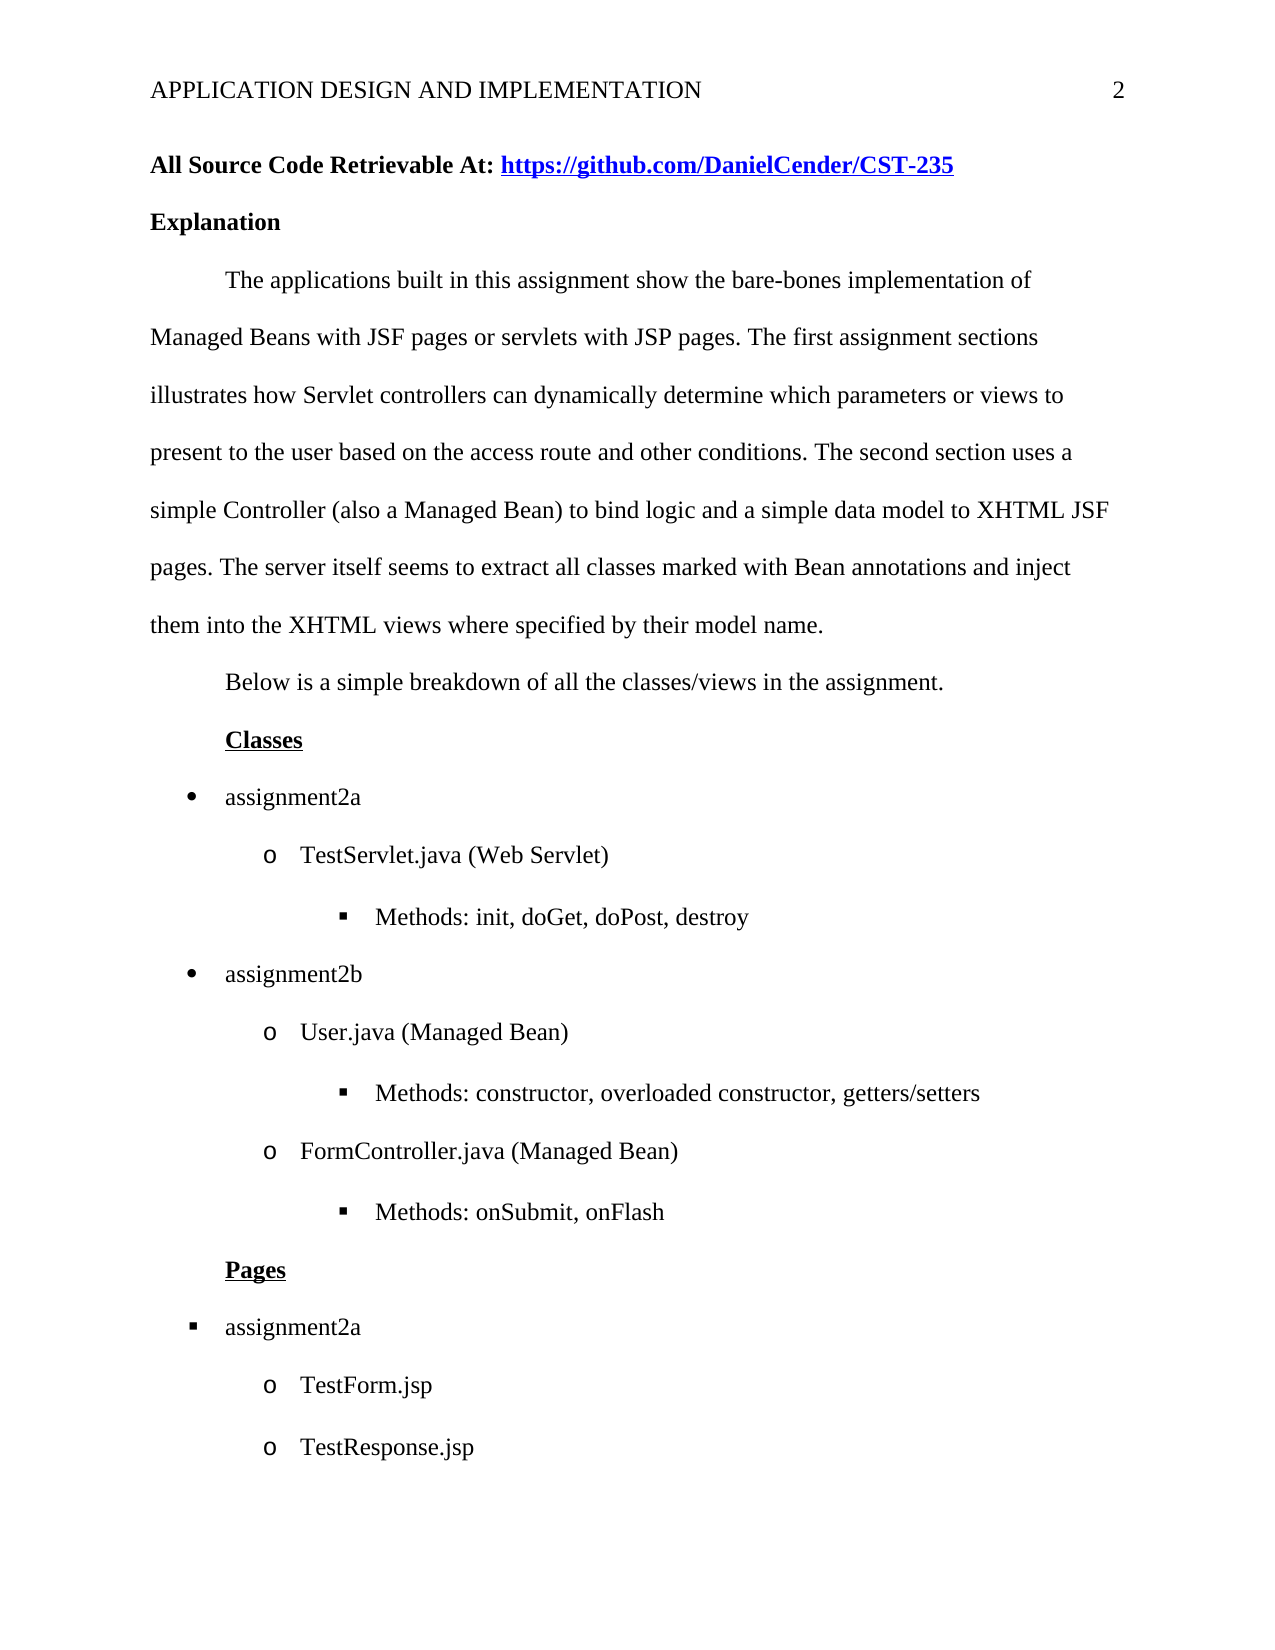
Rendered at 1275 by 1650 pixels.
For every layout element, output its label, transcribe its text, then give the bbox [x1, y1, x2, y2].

text All Source Code Retrievable At: https://github.com/DanielCender/CST-235 [150, 150, 1125, 179]
list Methods: init, doGet, doPost, destroy [337, 902, 1125, 930]
text Below is a simple breakdown of all the classes/views in the assignment. [150, 667, 1125, 696]
text Pages [150, 1255, 1125, 1284]
text Classes [150, 725, 1125, 754]
list assignment2b [187, 959, 1125, 988]
list Methods: constructor, overloaded constructor, getters/setters [337, 1078, 1125, 1107]
text The applications built in this assignment show the bare-bones implementation of Managed Beans with JSF pages or servlets with JSP pages. The first assignment sections illustrates how Servlet controllers can dynamically determine which parameters or views to present to the user based on the access route and other conditions. The second section uses a simple Controller (also a Managed Bean) to bind logic and a simple data model to XHTML JSF pages. The server itself seems to extract all classes marked with Bean annotations and inject them into the XHTML views where specified by their model name. [150, 265, 1125, 639]
list assignment2a [187, 1312, 1125, 1341]
list TestResponse.jsp [262, 1432, 1125, 1462]
list assignment2a [187, 782, 1125, 811]
list FormController.java (Managed Bean) [262, 1136, 1125, 1167]
text Explanation [150, 207, 1125, 236]
list TestServlet.java (Web Servlet) [262, 840, 1125, 871]
list Methods: onSubmit, onFlash [337, 1197, 1125, 1226]
list TestForm.jsp [262, 1370, 1125, 1401]
list User.java (Managed Bean) [262, 1017, 1125, 1047]
